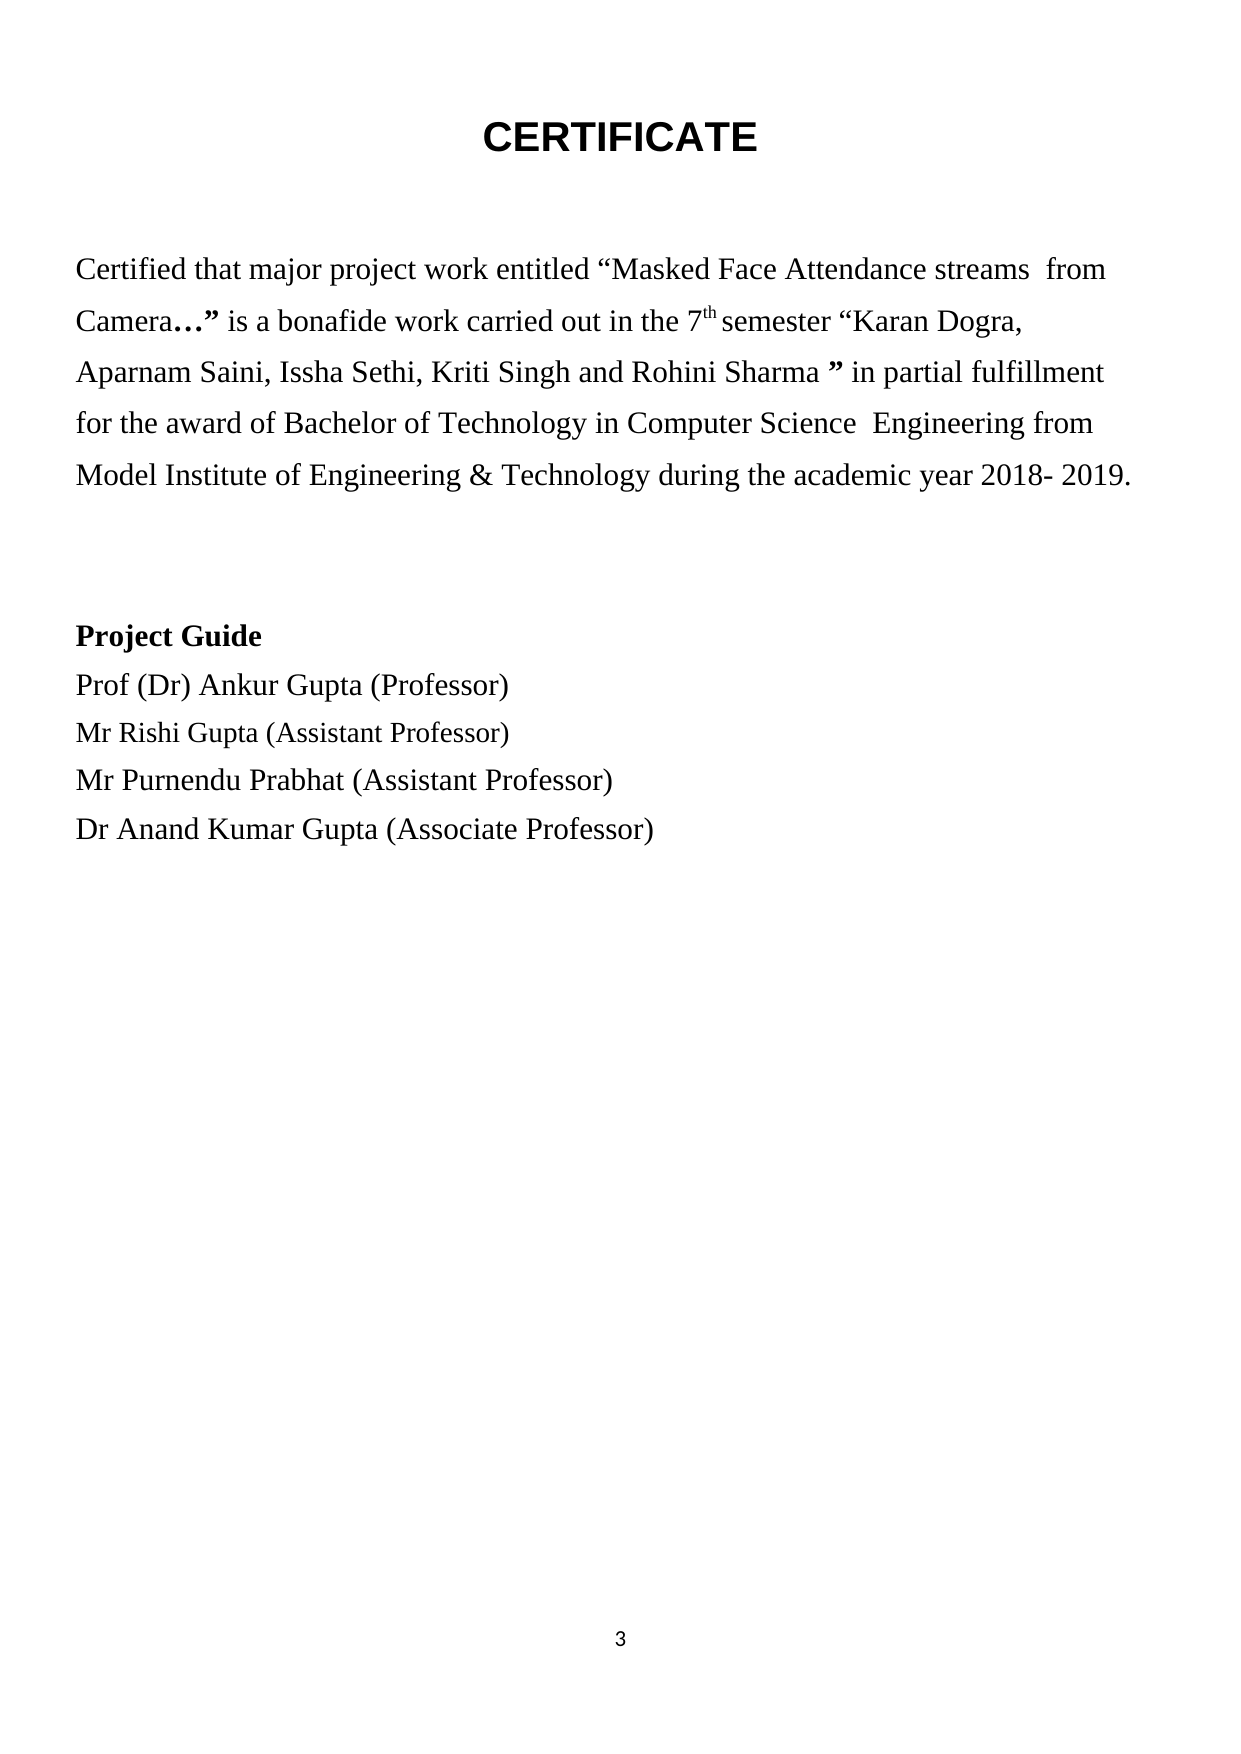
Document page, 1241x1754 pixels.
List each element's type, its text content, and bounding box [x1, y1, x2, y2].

text CERTIFICATE [75, 112, 1165, 160]
text Project Guide [75, 617, 1165, 653]
text Mr Purnendu Prabhat (Assistant Professor) [75, 761, 1165, 797]
text Mr Rishi Gupta (Assistant Professor) [75, 715, 1165, 748]
text Dr Anand Kumar Gupta (Associate Professor) [75, 810, 1165, 846]
text Certified that major project work entitled “Masked Face Attendance streams from Camera…” is a bonafide work carried out in the 7th semester “Karan Dogra, Aparnam Saini, Issha Sethi, Kriti Singh and Rohini Sharma ” in partial fulfillment for the award of Bachelor of Technology in Computer Science Engineering from Model Institute of Engineering & Technology during the academic year 2018- 2019. [75, 250, 1134, 492]
text Prof (Dr) Ankur Gupta (Professor) [75, 666, 1165, 702]
